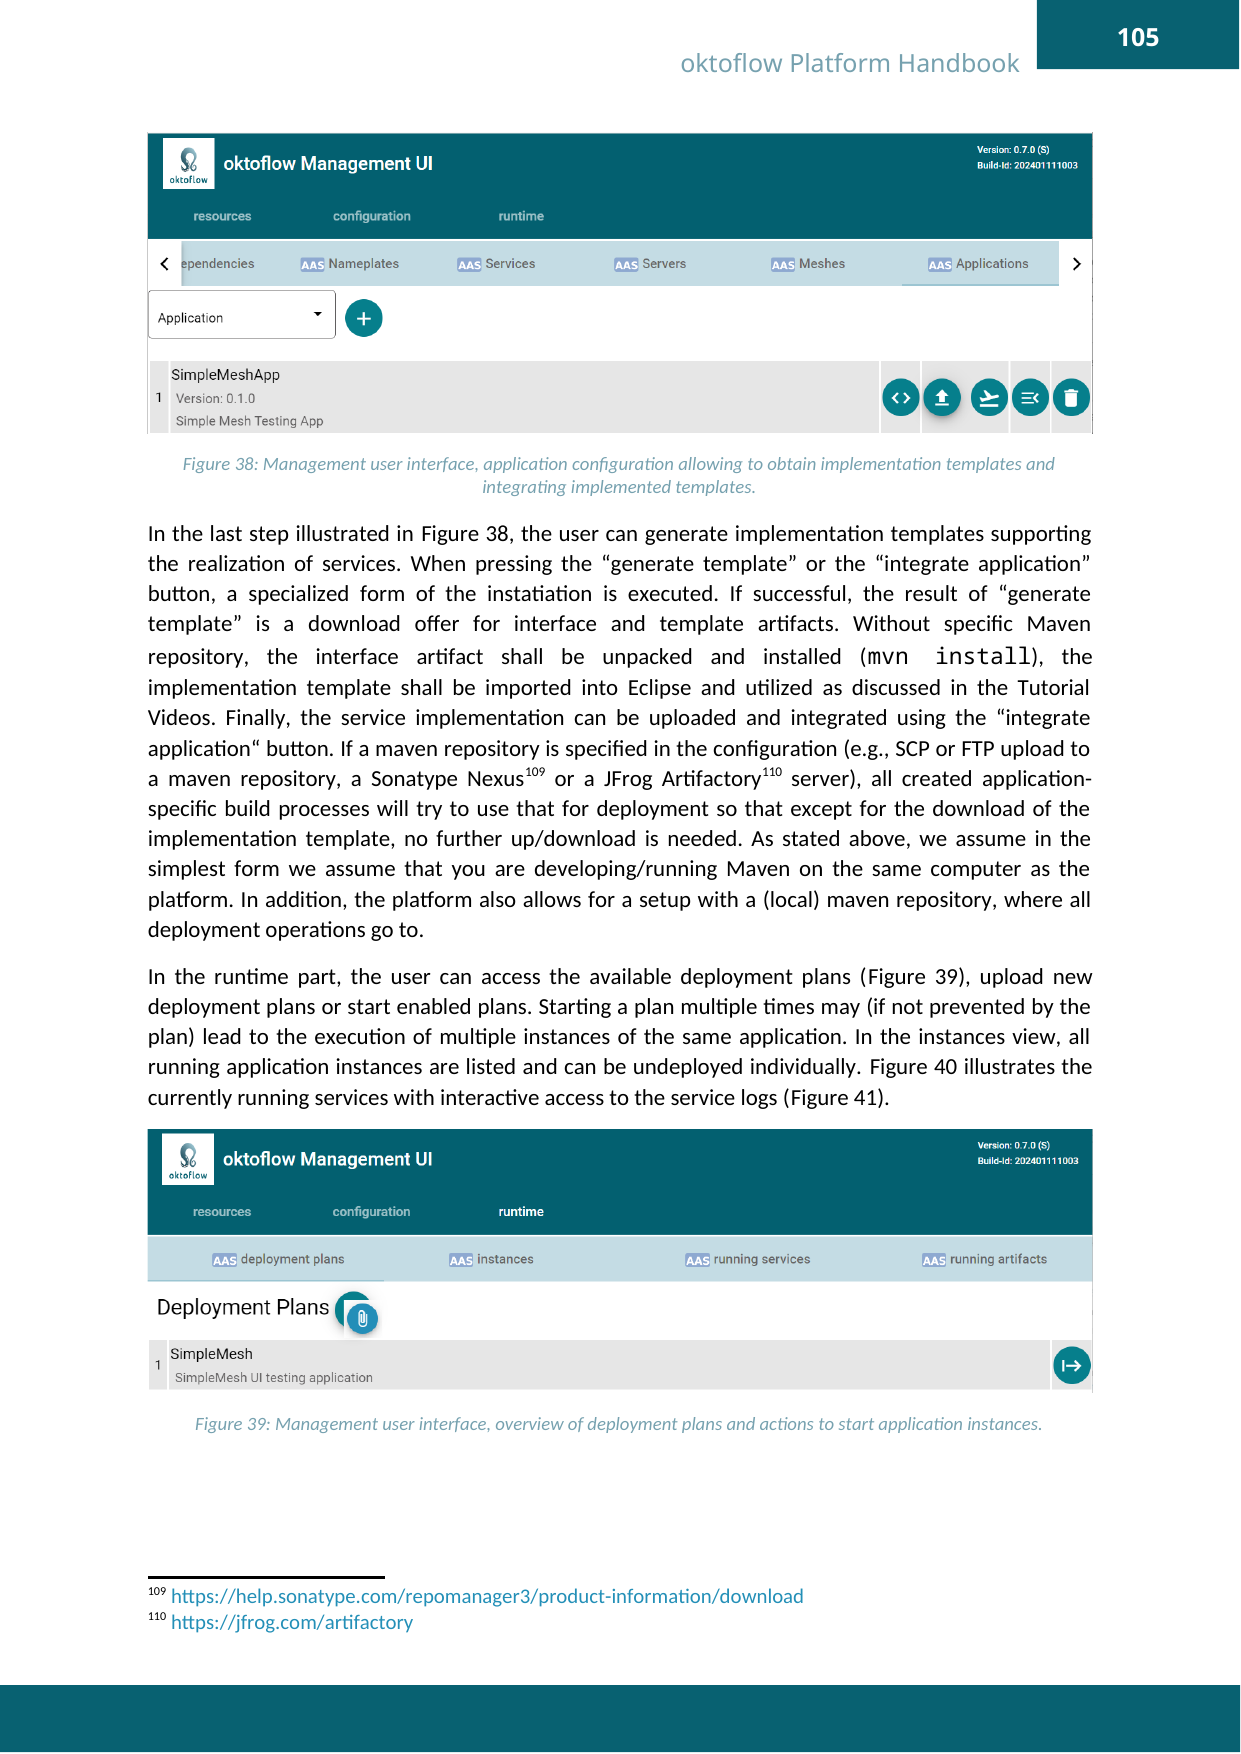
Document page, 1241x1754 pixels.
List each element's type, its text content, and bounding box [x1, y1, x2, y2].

text In the last step illustrated in Figure 38, the user can generate implementation templates supporting the realization of services. When pressing the “generate template” or the “integrate application” button, a specialized form of the instatiation is executed. If successful, the result of “generate template” is a download offer for interface and template artifacts. Without specific Maven repository, the interface artifact shall be unpacked and installed (mvn install), the implementation template shall be imported into Eclipse and utilized as discussed in the Tutorial Videos. Finally, the service implementation can be uploaded and integrated using the “integrate application“ button. If a maven repository is specified in the configuration (e.g., SCP or FTP upload to a maven repository, a Sonatype Nexus or a JFrog Artifactory server), all created application-specific build processes will try to use that for deployment so that except for the download of the implementation template, no further up/download is needed. As stated above, we assume in the simplest form we assume that you are developing/running Maven on the same computer as the platform. In addition, the platform also allows for a setup with a (local) maven repository, where all deployment operations go to. [148, 519, 1093, 943]
text Figure 39: Management user interface, overview of deployment plans and actions to start application instances. [148, 1412, 1093, 1435]
text In the runtime part, the user can access the available deployment plans (Figure 39), upload new deployment plans or start enabled plans. Starting a plan multiple times may (if not prevented by the plan) lead to the execution of multiple instances of the same application. In the instances view, all running application instances are listed and can be undeployed individually. Figure 40 illustrates the currently running services with interactive access to the service logs (Figure 41). [148, 962, 1093, 1111]
picture [147, 132, 1093, 434]
text Figure 38: Management user interface, application configuration allowing to obtain implementation templates and integrating implemented templates. [148, 452, 1093, 498]
picture [147, 1129, 1093, 1393]
